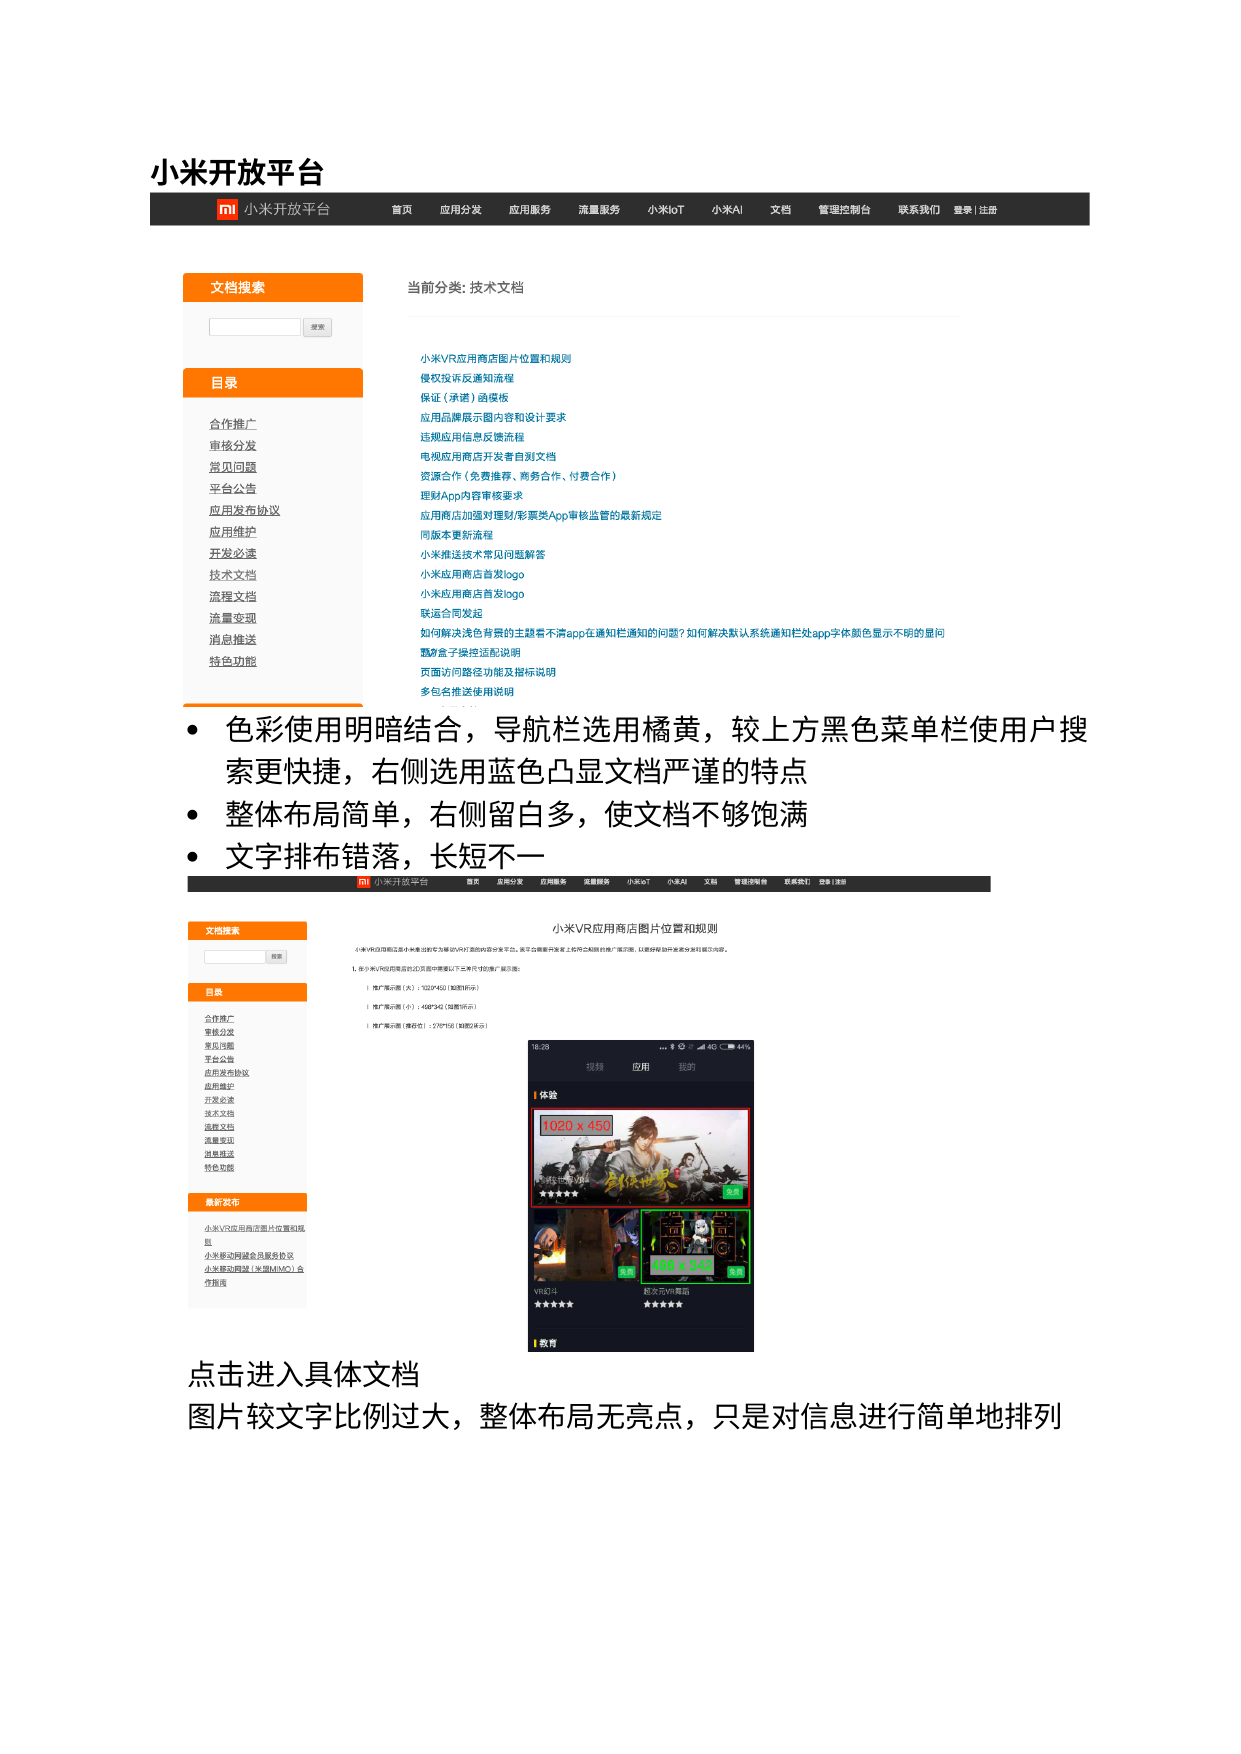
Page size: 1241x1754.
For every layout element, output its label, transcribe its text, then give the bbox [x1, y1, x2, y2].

list 整体布局简单，右侧留白多，使文档不够饱满 [187, 791, 1090, 834]
text 图片较文字比例过大，整体布局无亮点，只是对信息进行简单地排列 [187, 1394, 1090, 1436]
list 色彩使用明暗结合，导航栏选用橘黄，较上方黑色菜单栏使用户搜索更快捷，右侧选用蓝色凸显文档严谨的特点 [187, 707, 1090, 791]
text 小米开放平台 [150, 150, 1090, 192]
text 点击进入具体文档 [187, 1352, 1090, 1394]
list 文字排布错落，长短不一 [187, 834, 1090, 876]
picture [187, 876, 991, 1352]
picture [150, 192, 1090, 707]
